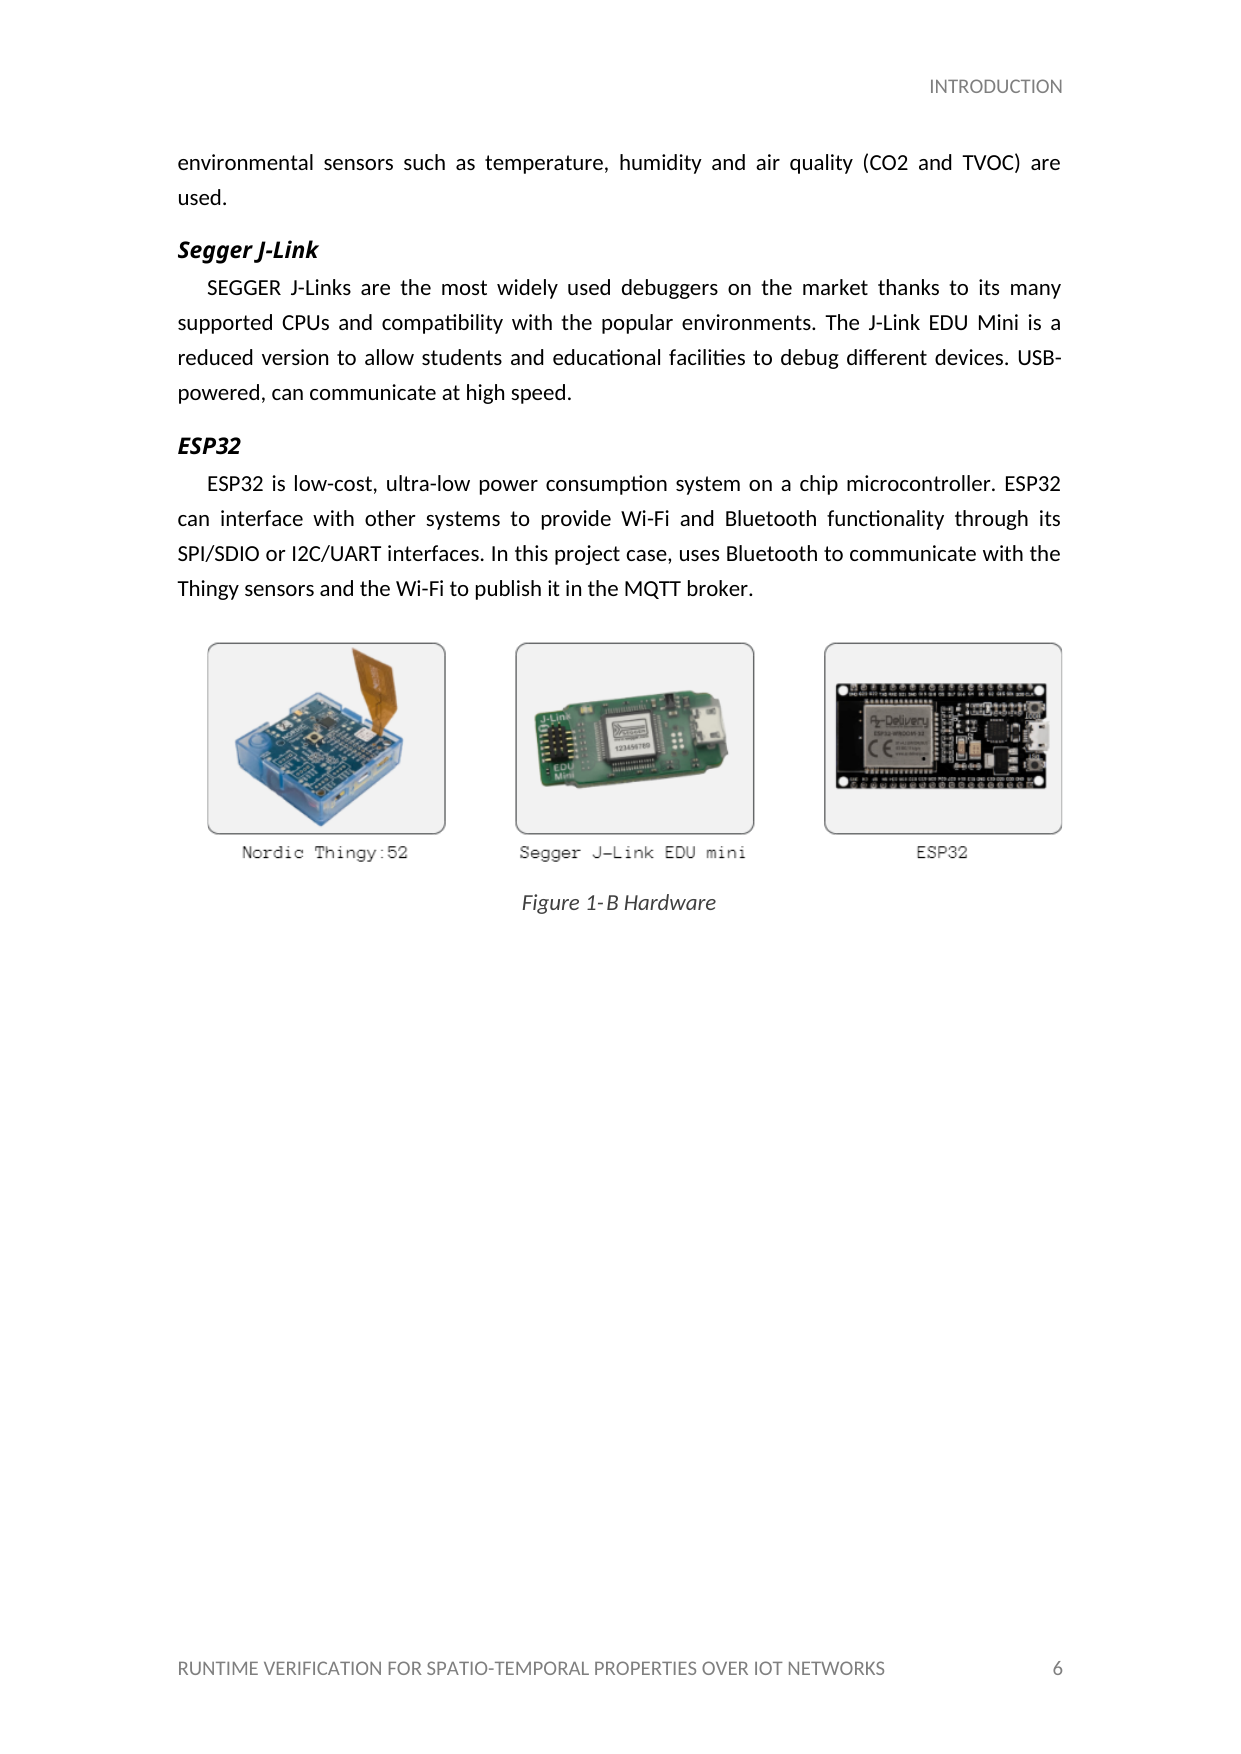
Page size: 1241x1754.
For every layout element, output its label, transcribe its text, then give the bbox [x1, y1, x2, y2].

subtitle ESP32 [177, 430, 1063, 461]
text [177, 148, 1063, 211]
text SEGGER J-Links are the most widely used debuggers on the market thanks to its many supported CPUs and compatibility with the popular environments. The J-Link EDU Mini is a reduced version to allow students and educational facilities to debug different devices. USB-powered, can communicate at high speed. [177, 273, 1063, 406]
picture [207, 625, 1063, 882]
text Figure 1-B Hardware [177, 888, 1063, 917]
subtitle Segger J-Link [177, 234, 1063, 266]
text ESP32 is low-cost, ultra-low power consumption system on a chip microcontroller. ESP32 can interface with other systems to provide Wi-Fi and Bluetooth functionality through its SPI/SDIO or I2C/UART interfaces. In this project case, uses Bluetooth to communicate with the Thingy sensors and the Wi-Fi to publish it in the MQTT broker. [177, 469, 1063, 602]
